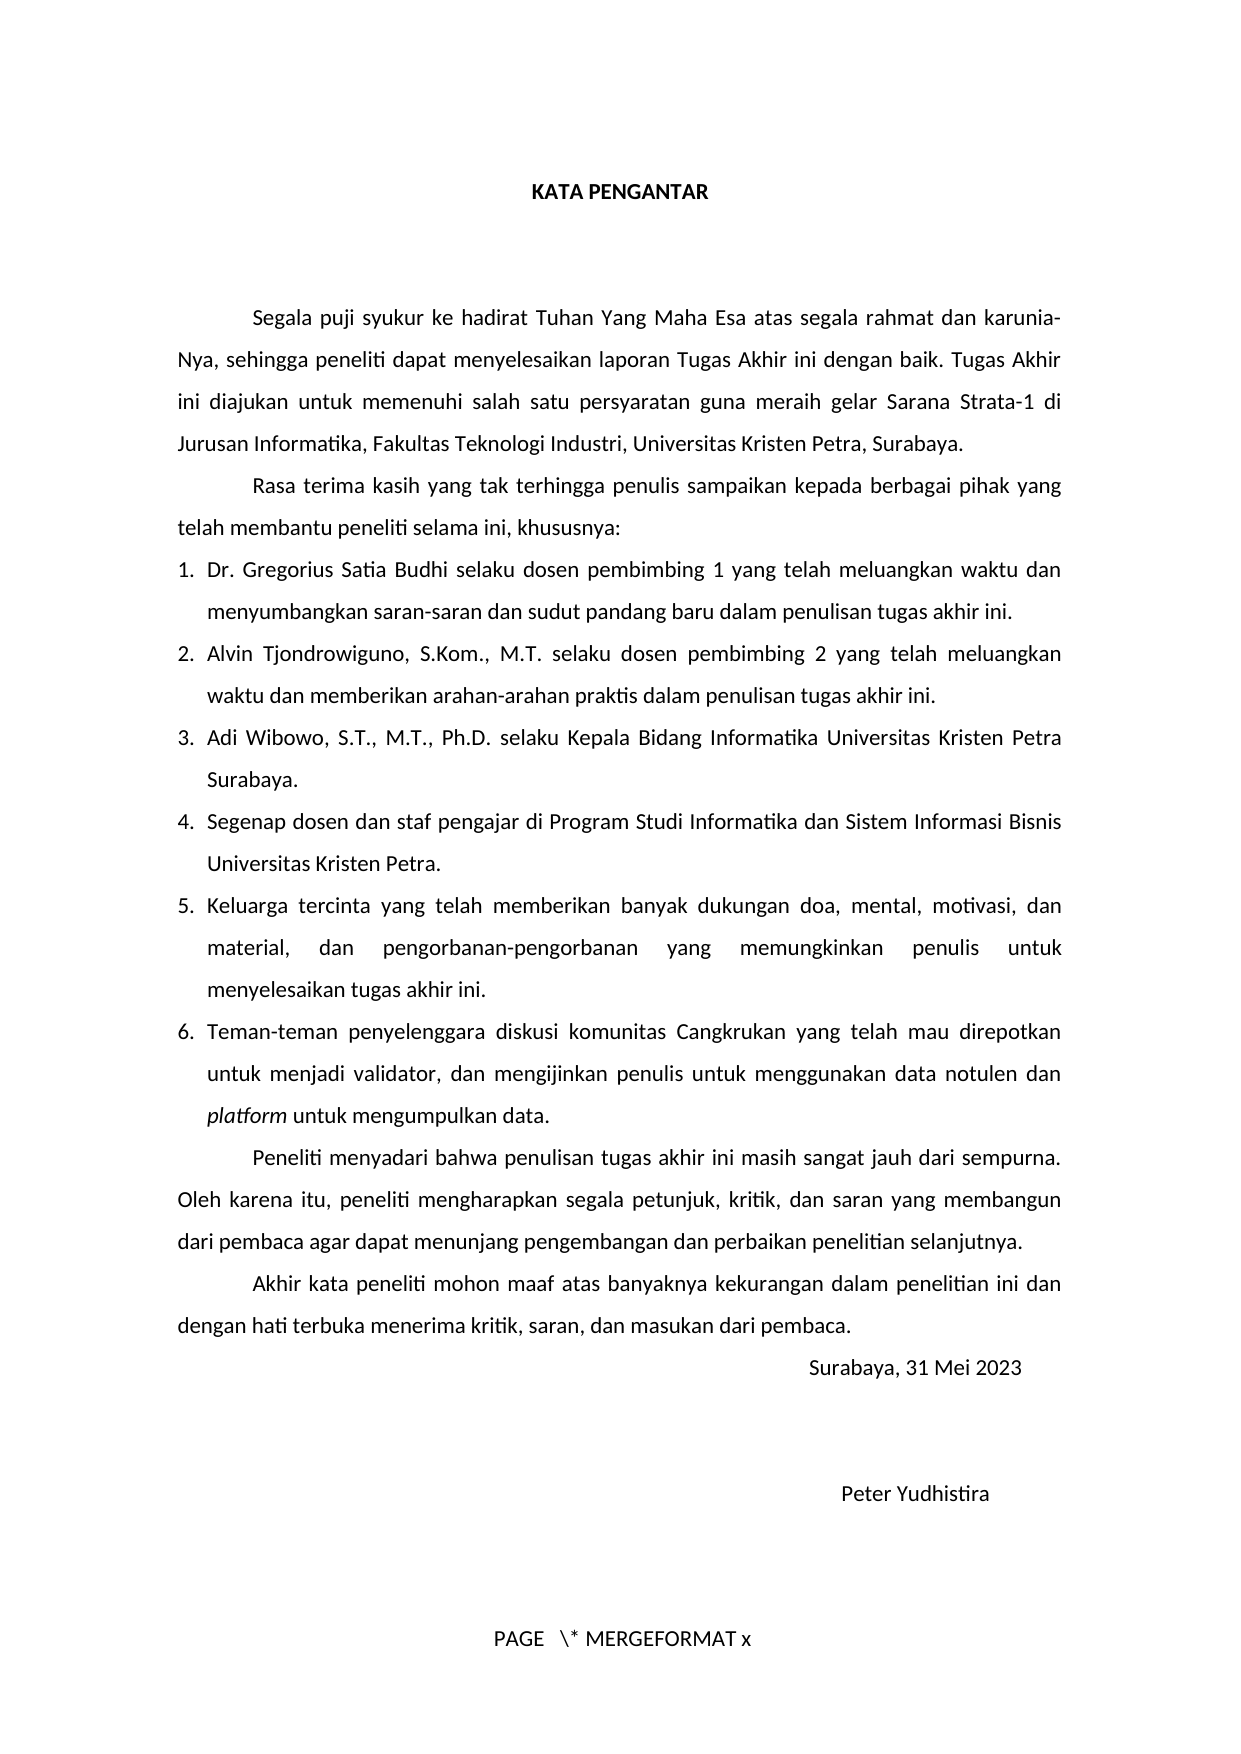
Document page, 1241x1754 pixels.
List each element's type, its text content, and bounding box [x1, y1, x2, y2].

list Segenap dosen dan staf pengajar di Program Studi Informatika dan Sistem Informasi Bisnis Universitas Kristen Petra. [177, 807, 1063, 877]
list Dr. Gregorius Satia Budhi selaku dosen pembimbing 1 yang telah meluangkan waktu dan menyumbangkan saran-saran dan sudut pandang baru dalam penulisan tugas akhir ini. [177, 555, 1063, 625]
list Adi Wibowo, S.T., M.T., Ph.D. selaku Kepala Bidang Informatika Universitas Kristen Petra Surabaya. [177, 723, 1063, 793]
text Rasa terima kasih yang tak terhingga penulis sampaikan kepada berbagai pihak yang telah membantu peneliti selama ini, khususnya: [177, 471, 1063, 541]
list Alvin Tjondrowiguno, S.Kom., M.T. selaku dosen pembimbing 2 yang telah meluangkan waktu dan memberikan arahan-arahan praktis dalam penulisan tugas akhir ini. [177, 639, 1063, 709]
list Teman-teman penyelenggara diskusi komunitas Cangkrukan yang telah mau direpotkan untuk menjadi validator, dan mengijinkan penulis untuk menggunakan data notulen dan platform untuk mengumpulkan data. [177, 1017, 1063, 1129]
text Segala puji syukur ke hadirat Tuhan Yang Maha Esa atas segala rahmat dan karunia-Nya, sehingga peneliti dapat menyelesaikan laporan Tugas Akhir ini dengan baik. Tugas Akhir ini diajukan untuk memenuhi salah satu persyaratan guna meraih gelar Sarana Strata-1 di Jurusan Informatika, Fakultas Teknologi Industri, Universitas Kristen Petra, Surabaya. [177, 303, 1063, 457]
text Peneliti menyadari bahwa penulisan tugas akhir ini masih sangat jauh dari sempurna. Oleh karena itu, peneliti mengharapkan segala petunjuk, kritik, dan saran yang membangun dari pembaca agar dapat menunjang pengembangan dan perbaikan penelitian selanjutnya. [177, 1143, 1063, 1255]
text Akhir kata peneliti mohon maaf atas banyaknya kekurangan dalam penelitian ini dan dengan hati terbuka menerima kritik, saran, dan masukan dari pembaca. [177, 1269, 1063, 1339]
text Peter Yudhistira [177, 1479, 1063, 1507]
subtitle KATA PENGANTAR [177, 177, 1063, 205]
text Surabaya, 31 Mei 2023 [177, 1353, 1063, 1381]
list Keluarga tercinta yang telah memberikan banyak dukungan doa, mental, motivasi, dan material, dan pengorbanan-pengorbanan yang memungkinkan penulis untuk menyelesaikan tugas akhir ini. [177, 891, 1063, 1003]
